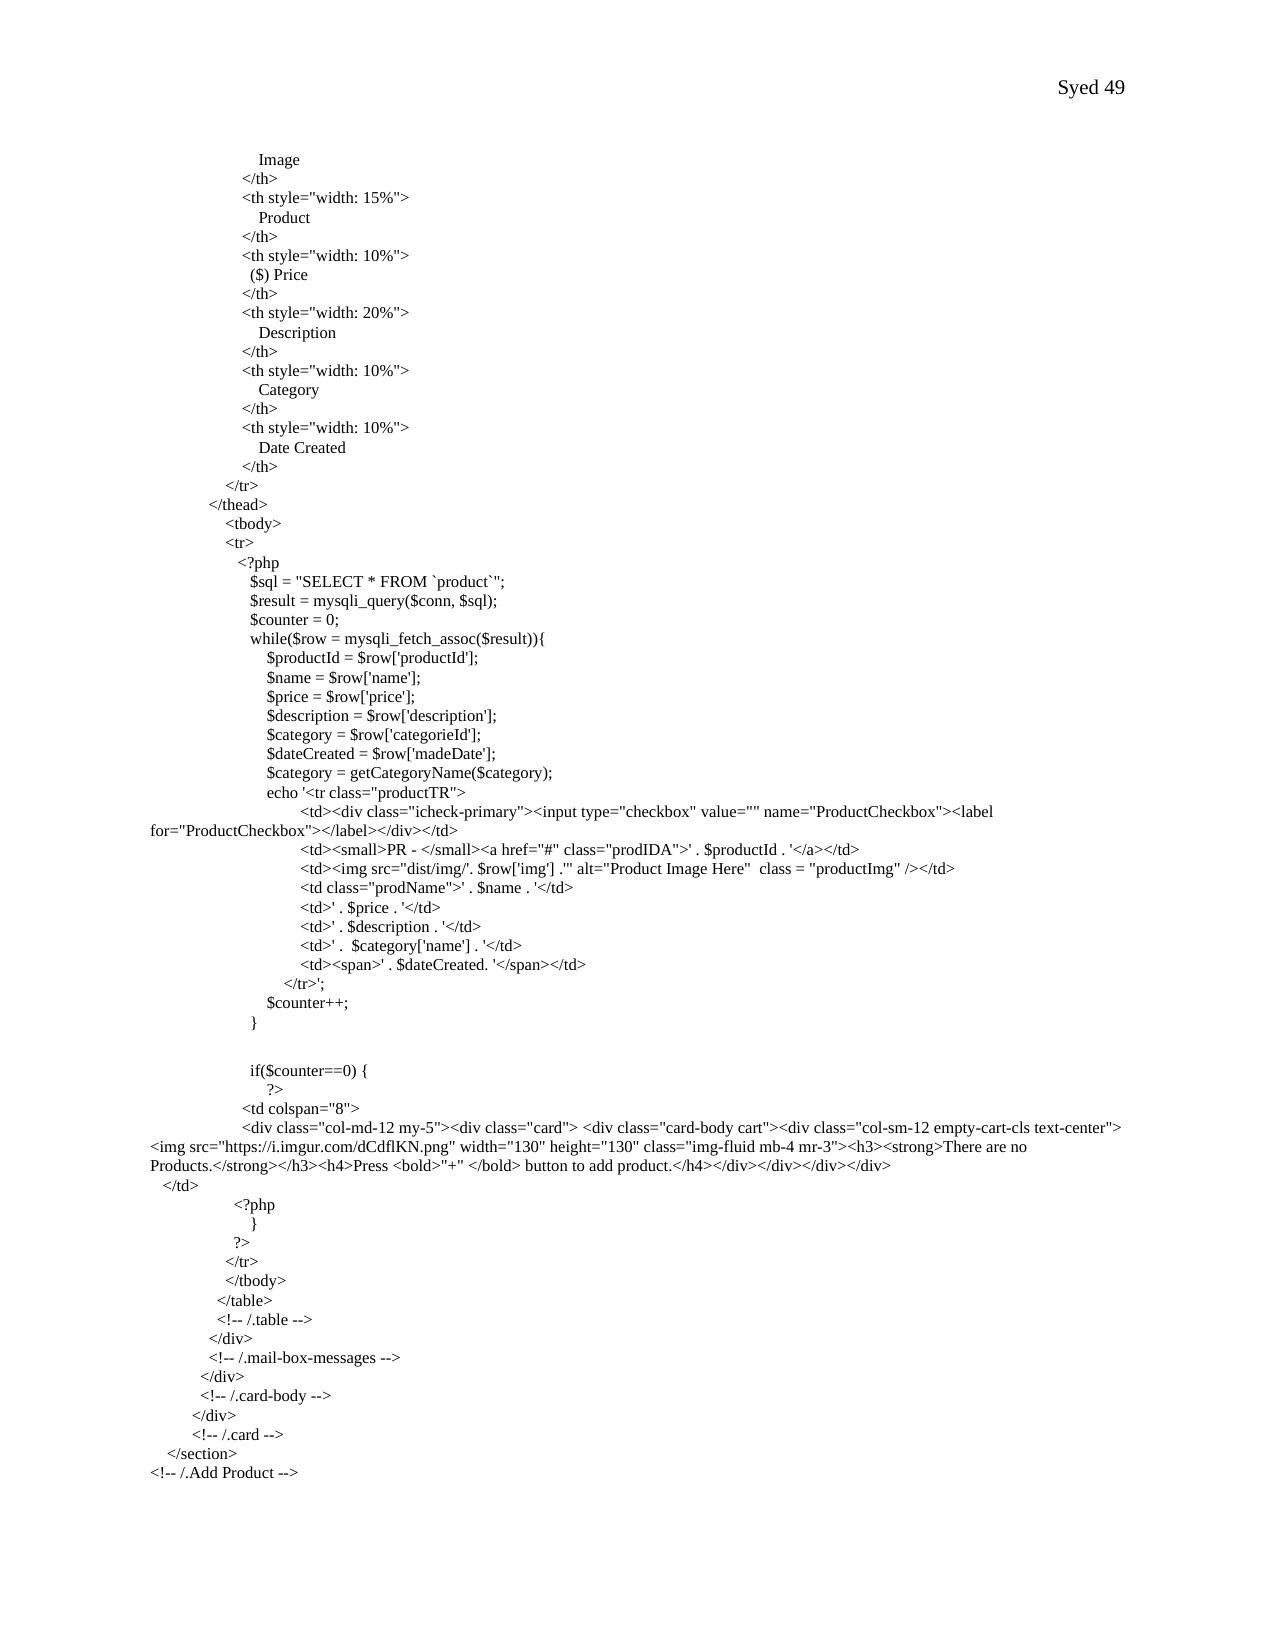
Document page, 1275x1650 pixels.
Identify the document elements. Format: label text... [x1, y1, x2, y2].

text <th style="width: 10%"> [150, 361, 1125, 380]
text $counter = 0; [150, 610, 1125, 629]
text <tbody> [150, 514, 1125, 533]
text $productId = $row['productId']; [150, 648, 1125, 667]
text </th> [150, 399, 1125, 418]
text ($) Price [150, 265, 1125, 284]
text </div> [150, 1329, 1125, 1348]
text <!-- /.Add Product --> [150, 1463, 1125, 1482]
text <!-- /.mail-box-messages --> [150, 1348, 1125, 1367]
text </div> [150, 1367, 1125, 1386]
text <td>' . $price . '</td> [150, 897, 1125, 917]
text ?> [150, 1233, 1125, 1252]
text <?php [150, 552, 1125, 572]
text Product [150, 207, 1125, 227]
text if($counter==0) { [150, 1060, 1125, 1079]
text </tr> [150, 1252, 1125, 1271]
text } [150, 1012, 1125, 1032]
text <tr> [150, 533, 1125, 552]
text while($row = mysqli_fetch_assoc($result)){ [150, 629, 1125, 648]
text Image [150, 150, 1125, 169]
text <!-- /.card-body --> [150, 1386, 1125, 1405]
text $result = mysqli_query($conn, $sql); [150, 591, 1125, 610]
text $category = getCategoryName($category); [150, 763, 1125, 782]
text $counter++; [150, 993, 1125, 1012]
text <td><span>' . $dateCreated. '</span></td> [150, 955, 1125, 974]
text <td><img src="dist/img/'. $row['img'] .'" alt="Product Image Here" class = "productImg" /></td> [150, 859, 1125, 878]
text <th style="width: 10%"> [150, 418, 1125, 437]
text $sql = "SELECT * FROM `product`"; [150, 572, 1125, 591]
text </div> [150, 1405, 1125, 1424]
text <div class="col-md-12 my-5"><div class="card"> <div class="card-body cart"><div class="col-sm-12 empty-cart-cls text-center"> <img src="https://i.imgur.com/dCdflKN.png" width="130" height="130" class="img-fluid mb-4 mr-3"><h3><strong>There are no Products.</strong></h3><h4>Press <bold>"+" </bold> button to add product.</h4></div></div></div></div> [150, 1118, 1125, 1175]
text <td>' . $category['name'] . '</td> [150, 936, 1125, 955]
text <th style="width: 10%"> [150, 246, 1125, 265]
text <td colspan="8"> [150, 1099, 1125, 1118]
text $dateCreated = $row['madeDate']; [150, 744, 1125, 763]
text </thead> [150, 495, 1125, 514]
text </tbody> [150, 1271, 1125, 1290]
text $category = $row['categorieId']; [150, 725, 1125, 744]
text Category [150, 380, 1125, 399]
text Description [150, 322, 1125, 342]
text </tr>'; [150, 974, 1125, 993]
text <th style="width: 15%"> [150, 188, 1125, 207]
text <td><small>PR - </small><a href="#" class="prodIDA">' . $productId . '</a></td> [150, 840, 1125, 859]
text <td><div class="icheck-primary"><input type="checkbox" value="" name="ProductCheckbox"><label for="ProductCheckbox"></label></div></td> [150, 802, 1125, 840]
text <?php [150, 1194, 1125, 1214]
text <th style="width: 20%"> [150, 303, 1125, 322]
text </th> [150, 342, 1125, 361]
text </th> [150, 284, 1125, 303]
text </th> [150, 169, 1125, 188]
text } [150, 1214, 1125, 1233]
text </tr> [150, 476, 1125, 495]
text $description = $row['description']; [150, 706, 1125, 725]
text $name = $row['name']; [150, 667, 1125, 687]
text <td>' . $description . '</td> [150, 917, 1125, 936]
text </table> [150, 1290, 1125, 1309]
text echo '<tr class="productTR"> [150, 782, 1125, 802]
text </th> [150, 457, 1125, 476]
text </td> [150, 1175, 1125, 1194]
text <td class="prodName">' . $name . '</td> [150, 878, 1125, 897]
text </th> [150, 227, 1125, 246]
text $price = $row['price']; [150, 687, 1125, 706]
text <!-- /.table --> [150, 1309, 1125, 1329]
text ?> [150, 1079, 1125, 1099]
text <!-- /.card --> [150, 1424, 1125, 1444]
text </section> [150, 1444, 1125, 1463]
text Date Created [150, 437, 1125, 457]
